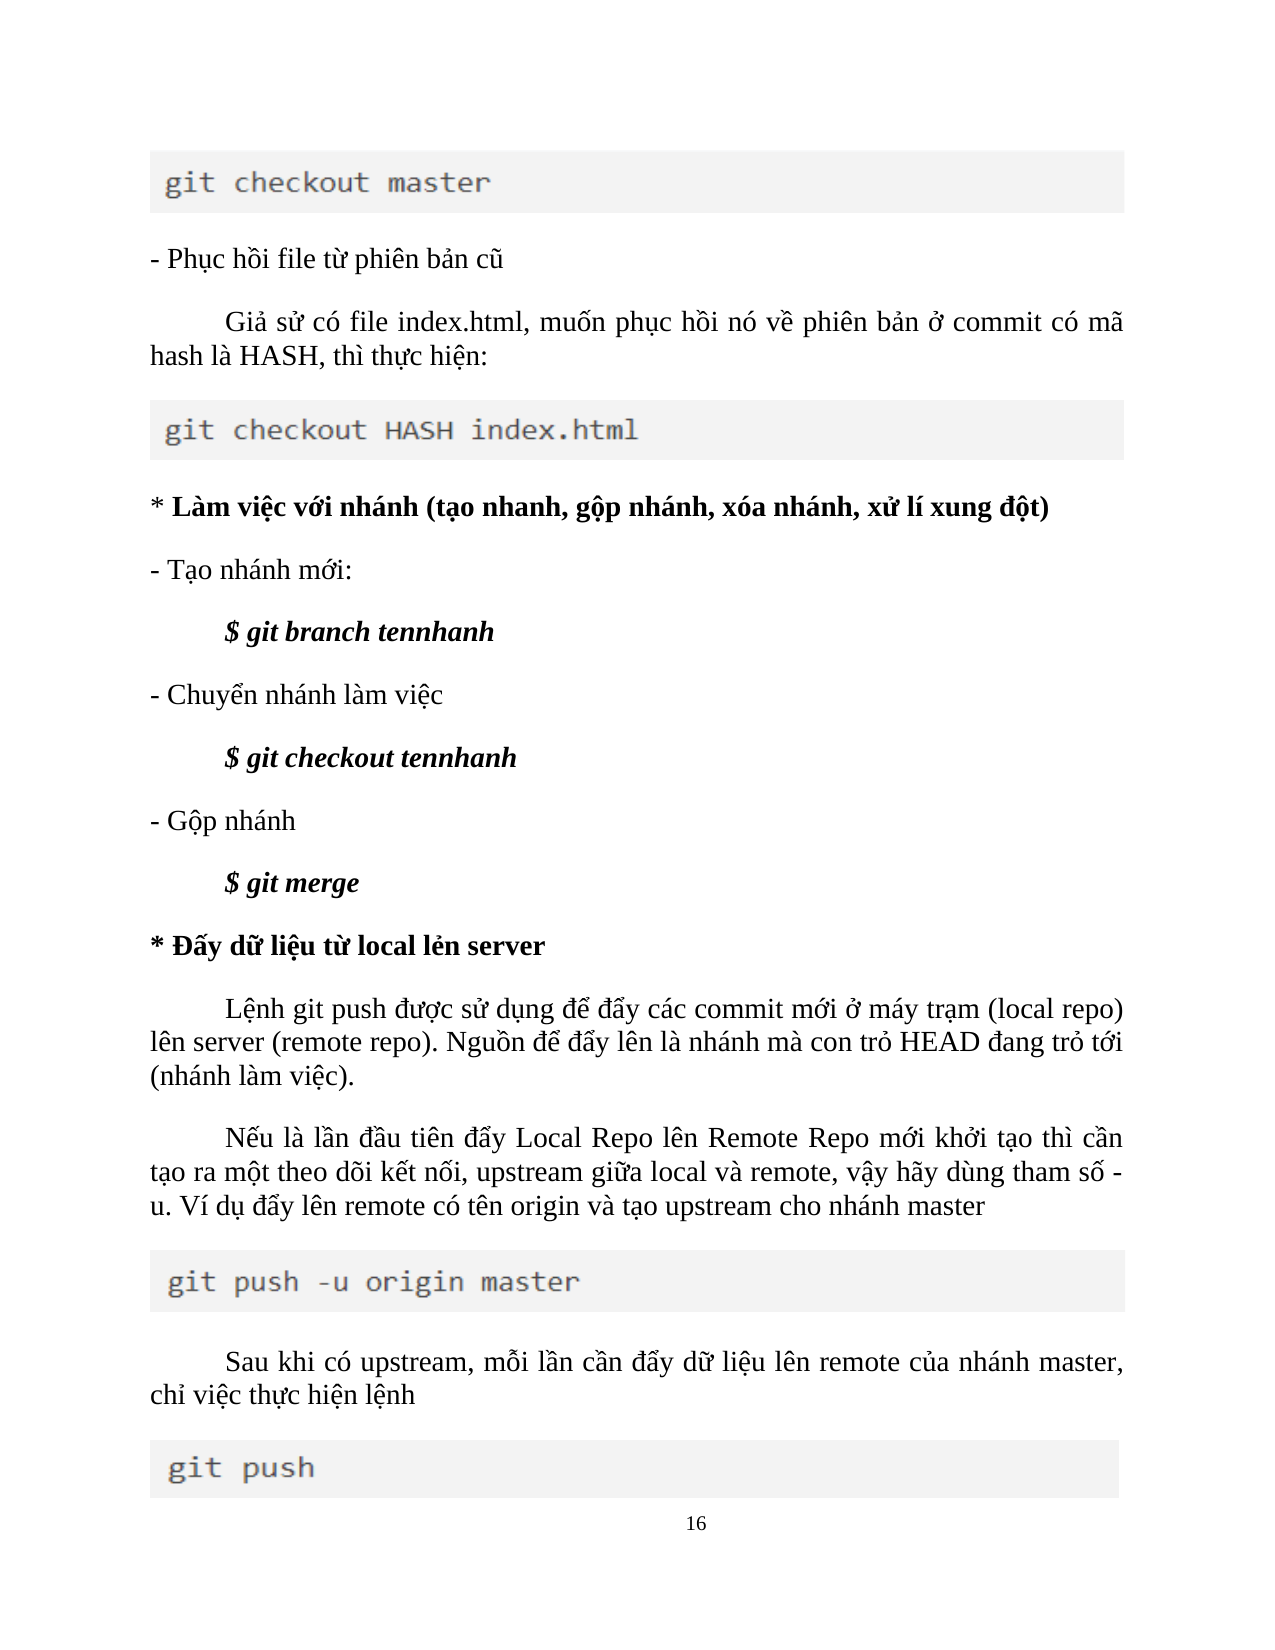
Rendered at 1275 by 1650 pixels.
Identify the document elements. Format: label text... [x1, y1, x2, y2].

text $ git branch tennhanh [150, 614, 1125, 648]
text * Đấy dữ liệu từ local lẻn server [150, 928, 1125, 962]
text - Tạo nhánh mới: [150, 552, 1125, 585]
picture [150, 1440, 1119, 1498]
text - Chuyển nhánh làm việc [150, 677, 1125, 711]
text Giả sử có file index.html, muốn phục hồi nó về phiên bản ở commit có mã hash là HASH, thì thực hiện: [150, 304, 1125, 371]
text - Gộp nhánh [150, 803, 1125, 836]
text * Làm việc với nhánh (tạo nhanh, gộp nhánh, xóa nhánh, xử lí xung đột) [150, 489, 1125, 523]
picture [150, 400, 1124, 460]
picture [150, 150, 1125, 213]
text Sau khi có upstream, mỗi lần cần đẩy dữ liệu lên remote của nhánh master, chỉ việc thực hiện lệnh [150, 1344, 1125, 1411]
picture [150, 1250, 1126, 1312]
text Nếu là lần đầu tiên đẩy Local Repo lên Remote Repo mới khởi tạo thì cần tạo ra một theo dõi kết nối, upstream giữa local và remote, vậy hãy dùng tham số -u. Ví dụ đẩy lên remote có tên origin và tạo upstream cho nhánh master [150, 1121, 1125, 1221]
text $ git checkout tennhanh [150, 740, 1125, 773]
text - Phục hồi file từ phiên bản cũ [150, 242, 1125, 275]
text $ git merge [150, 865, 1125, 899]
text Lệnh git push được sử dụng để đẩy các commit mới ở máy trạm (local repo) lên server (remote repo). Nguồn để đẩy lên là nhánh mà con trỏ HEAD đang trỏ tới (nhánh làm việc). [150, 991, 1125, 1091]
